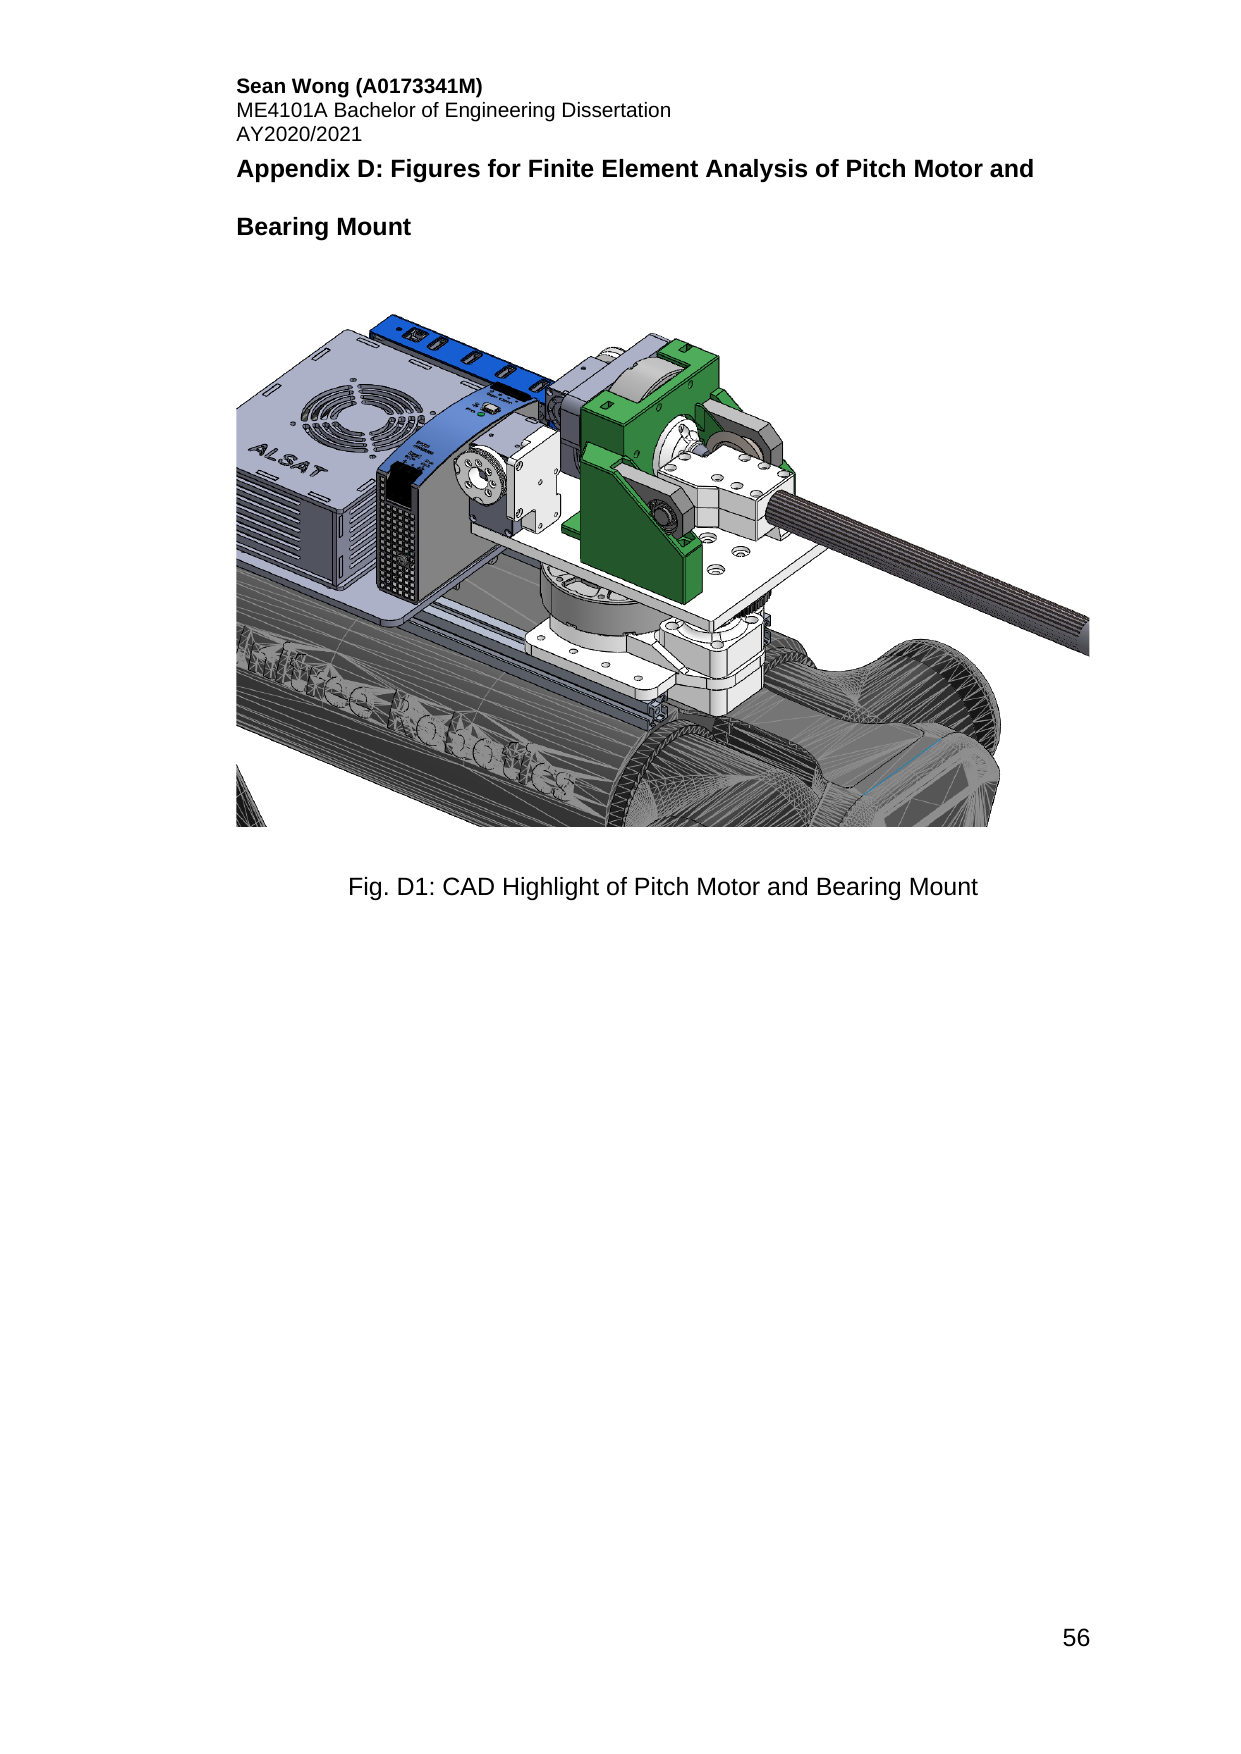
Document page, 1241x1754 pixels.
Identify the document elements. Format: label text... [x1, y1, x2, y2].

text Fig. D1: CAD Highlight of Pitch Motor and Bearing Mount [236, 872, 1090, 901]
picture [236, 269, 1090, 827]
subtitle Appendix D: Figures for Finite Element Analysis of Pitch Motor and Bearing Mount [236, 154, 1090, 240]
